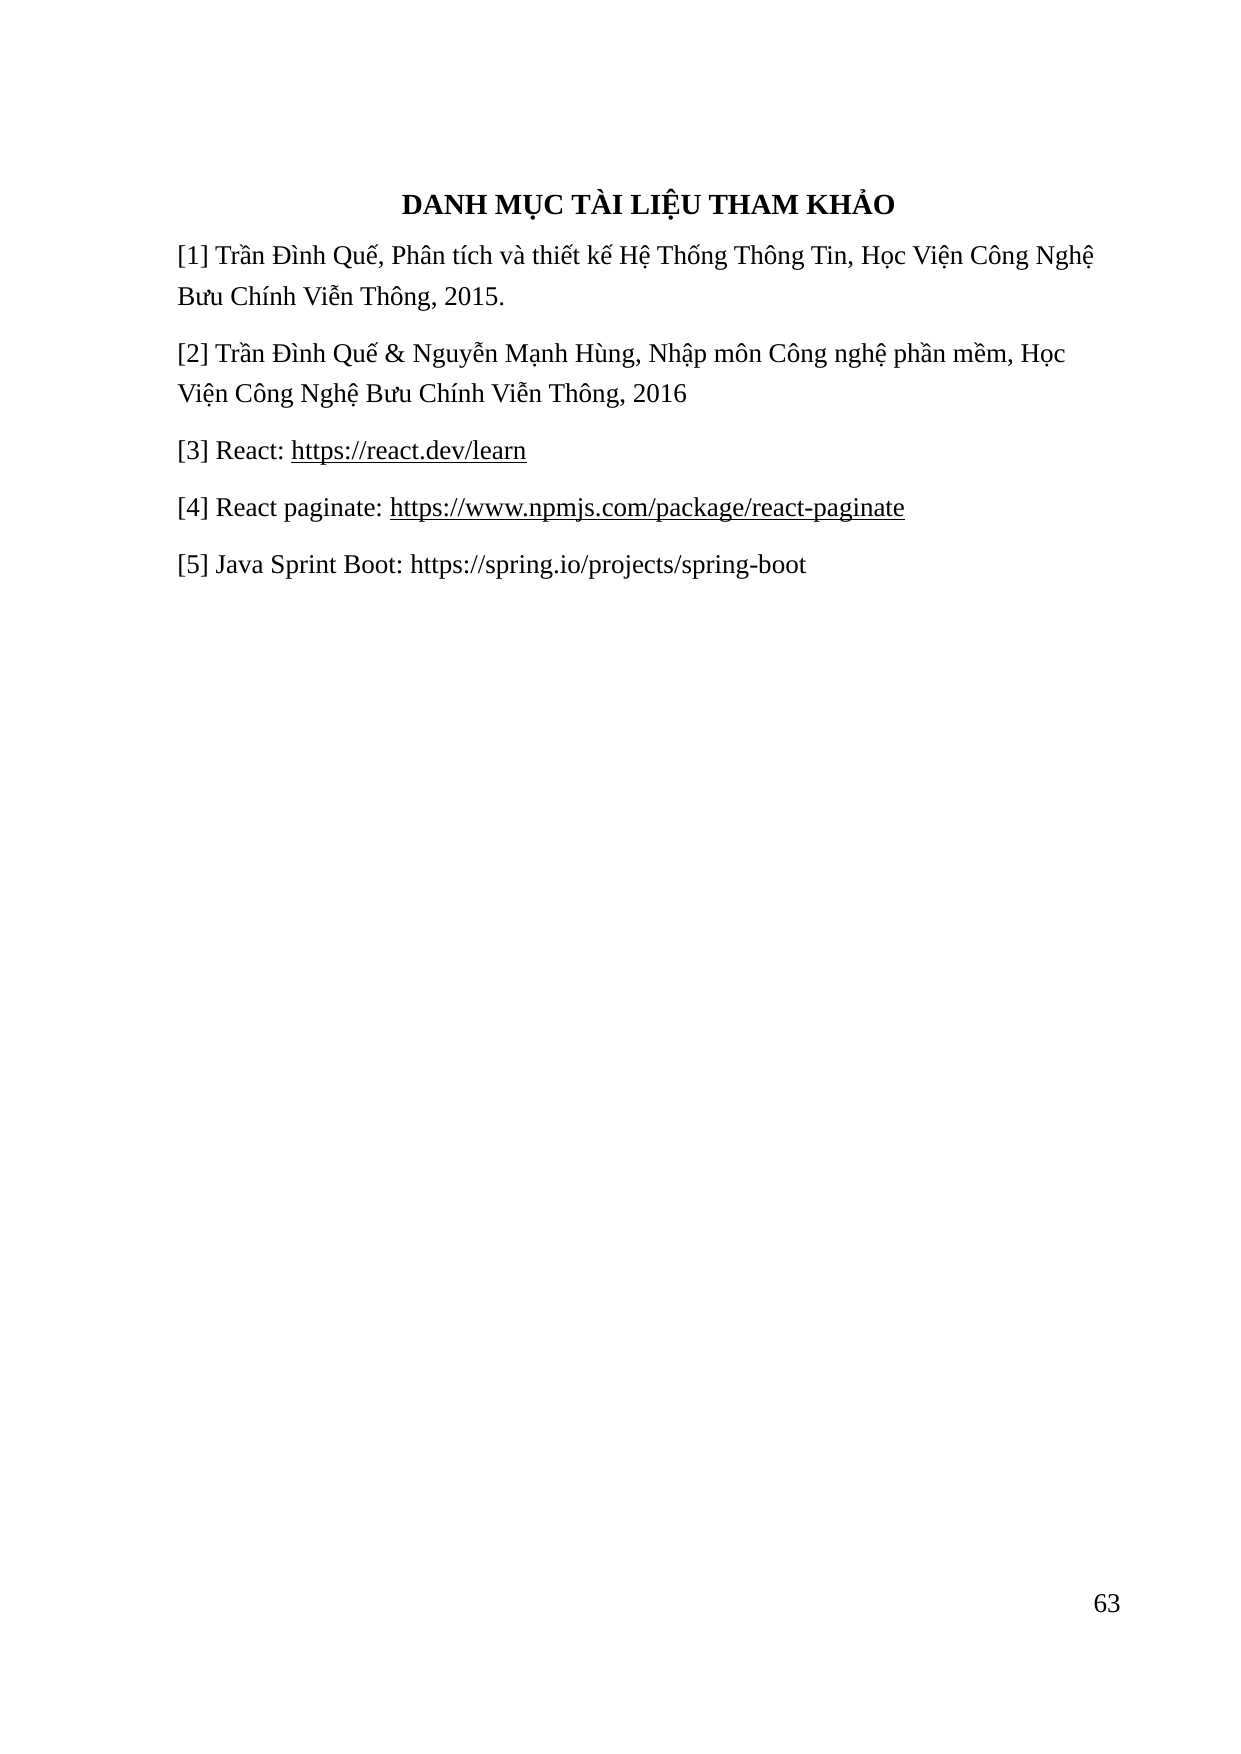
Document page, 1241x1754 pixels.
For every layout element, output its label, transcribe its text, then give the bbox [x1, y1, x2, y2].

text [1] Trần Đình Quế, Phân tích và thiết kế Hệ Thống Thông Tin, Học Viện Công Nghệ Bưu Chính Viễn Thông, 2015. [177, 239, 1120, 311]
text [3] React: https://react.dev/learn [177, 434, 1120, 466]
text [2] Trần Đình Quế & Nguyễn Mạnh Hùng, Nhập môn Công nghệ phần mềm, Học Viện Công Nghệ Bưu Chính Viễn Thông, 2016 [177, 337, 1120, 408]
text [5] Java Sprint Boot: https://spring.io/projects/spring-boot [177, 548, 1120, 580]
text [4] React paginate: https://www.npmjs.com/package/react-paginate [177, 491, 1120, 523]
subtitle DANH MỤC TÀI LIỆU THAM KHẢO [177, 187, 1120, 221]
